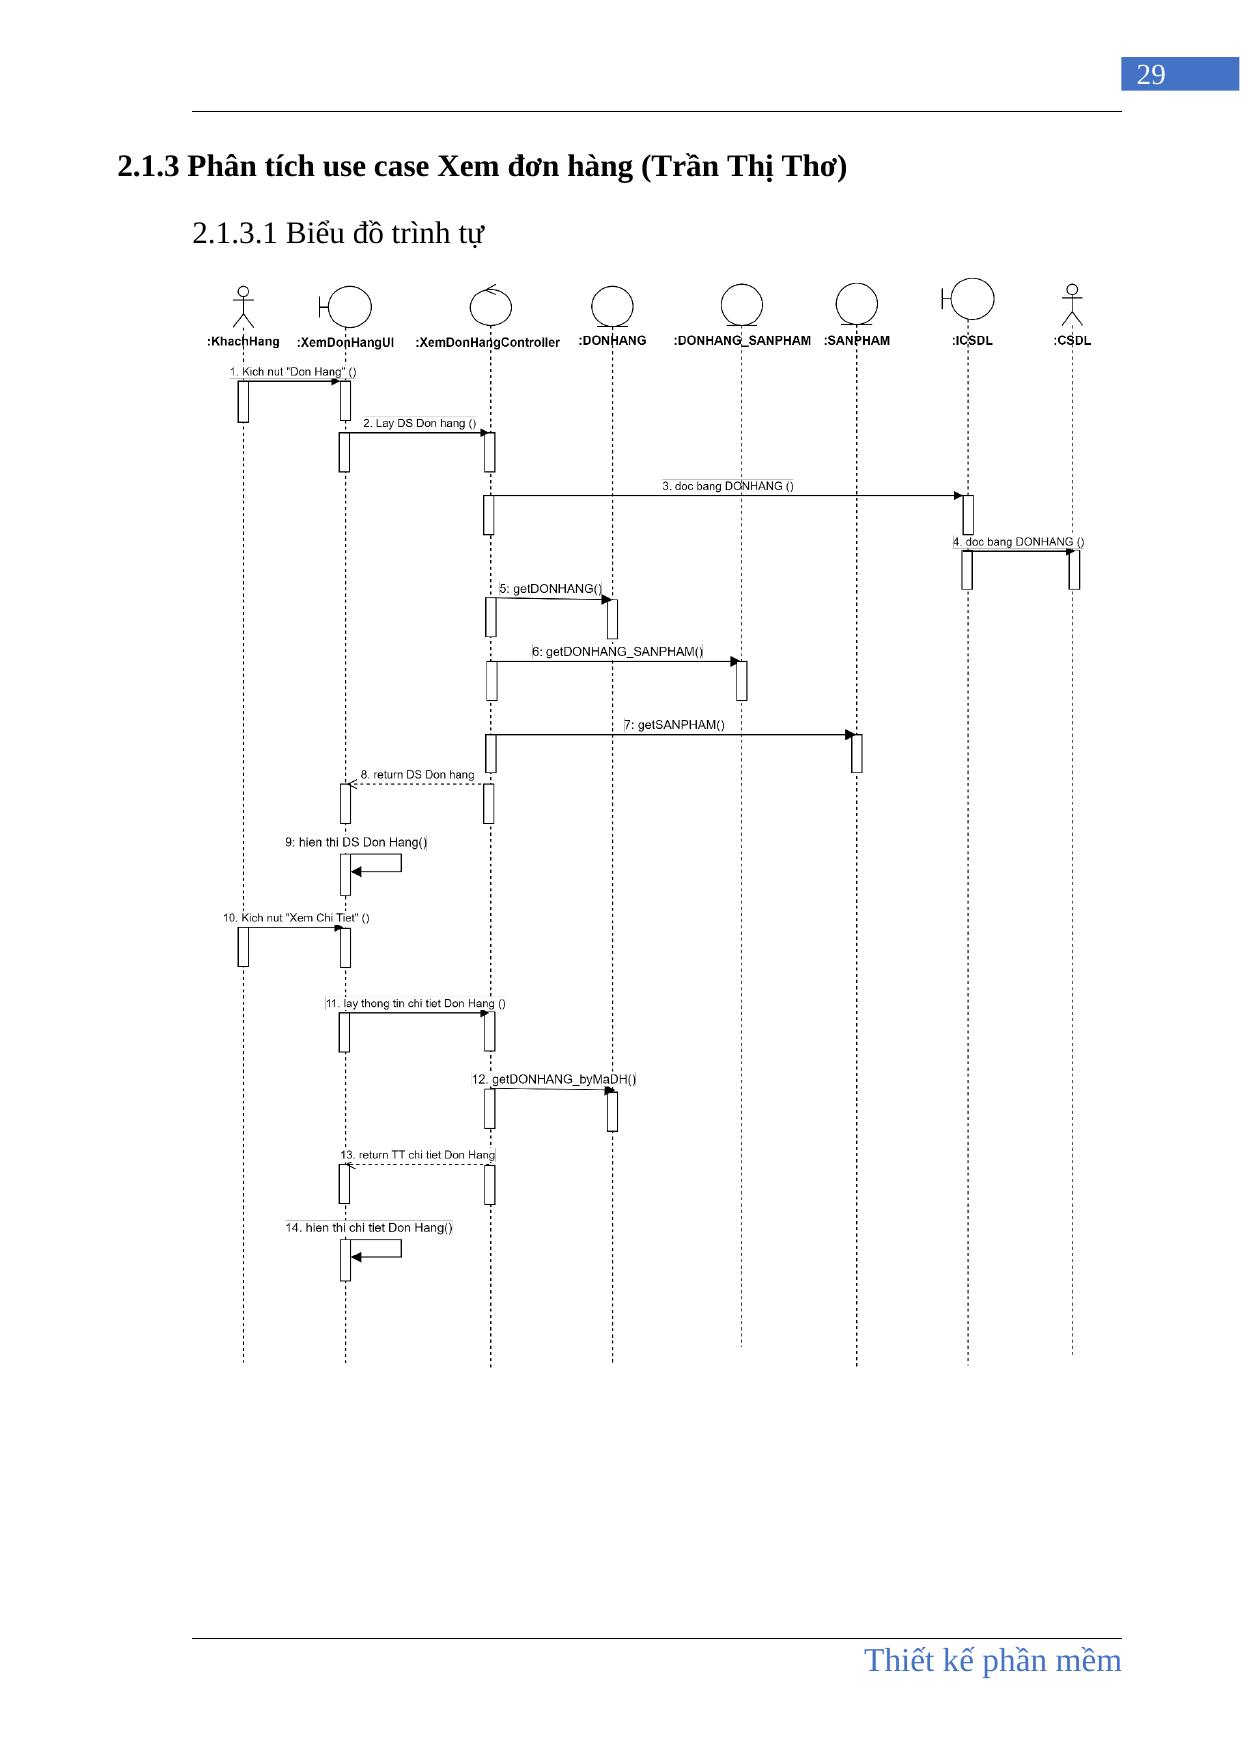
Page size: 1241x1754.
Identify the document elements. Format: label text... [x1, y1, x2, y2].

subtitle 2.1.3 Phân tích use case Xem đơn hàng (Trần Thị Thơ) [117, 148, 1122, 184]
text 2.1.3.1 Biểu đồ trình tự [192, 214, 1122, 250]
picture [192, 267, 1123, 1381]
